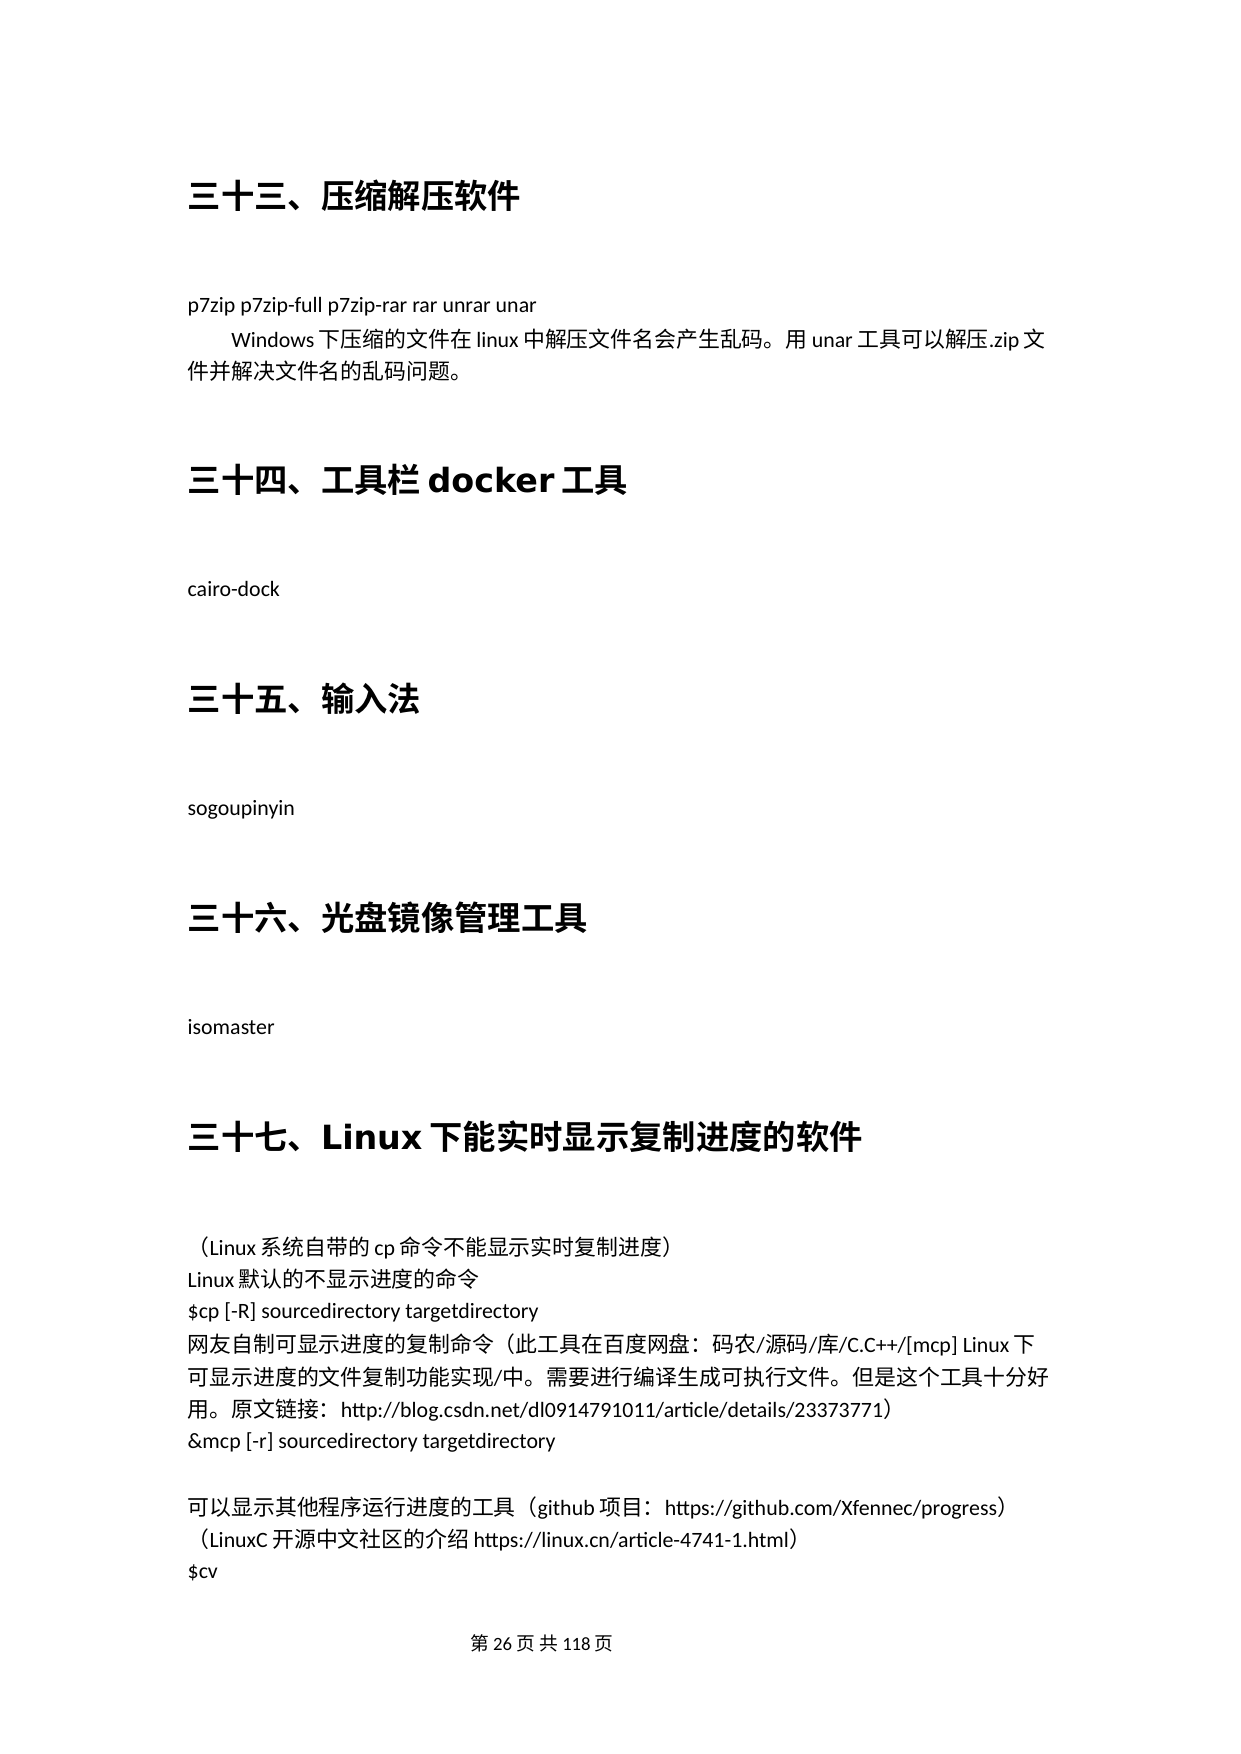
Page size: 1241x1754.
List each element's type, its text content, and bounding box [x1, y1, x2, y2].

text $cp [-R] sourcedirectory targetdirectory [187, 1294, 1053, 1327]
text Windows下压缩的文件在linux中解压文件名会产生乱码。用unar工具可以解压.zip文件并解决文件名的乱码问题。 [187, 321, 1053, 386]
text Linux默认的不显示进度的命令 [187, 1262, 1053, 1294]
subtitle 三十六、光盘镜像管理工具 [187, 883, 1053, 948]
text cairo-dock [187, 573, 1053, 605]
subtitle 三十五、输入法 [187, 665, 1053, 730]
subtitle 三十三、压缩解压软件 [187, 162, 1053, 227]
text &mcp [-r] sourcedirectory targetdirectory [187, 1424, 1053, 1457]
text isomaster [187, 1010, 1053, 1043]
text （Linux系统自带的cp命令不能显示实时复制进度） [187, 1229, 1053, 1262]
text 网友自制可显示进度的复制命令（此工具在百度网盘：码农/源码/库/C.C++/[mcp] Linux下可显示进度的文件复制功能实现/中。需要进行编译生成可执行文件。但是这个工具十分好用。原文链接：http://blog.csdn.net/dl0914791011/article/details/23373771） [187, 1327, 1053, 1424]
text $cv [187, 1554, 1053, 1587]
subtitle 三十四、工具栏docker工具 [187, 446, 1053, 511]
text 可以显示其他程序运行进度的工具（github项目：https://github.com/Xfennec/progress）（LinuxC开源中文社区的介绍https://linux.cn/article-4741-1.html） [187, 1489, 1053, 1554]
subtitle 三十七、Linux下能实时显示复制进度的软件 [187, 1102, 1053, 1167]
text p7zip p7zip-full p7zip-rar rar unrar unar [187, 289, 1053, 321]
text sogoupinyin [187, 791, 1053, 824]
